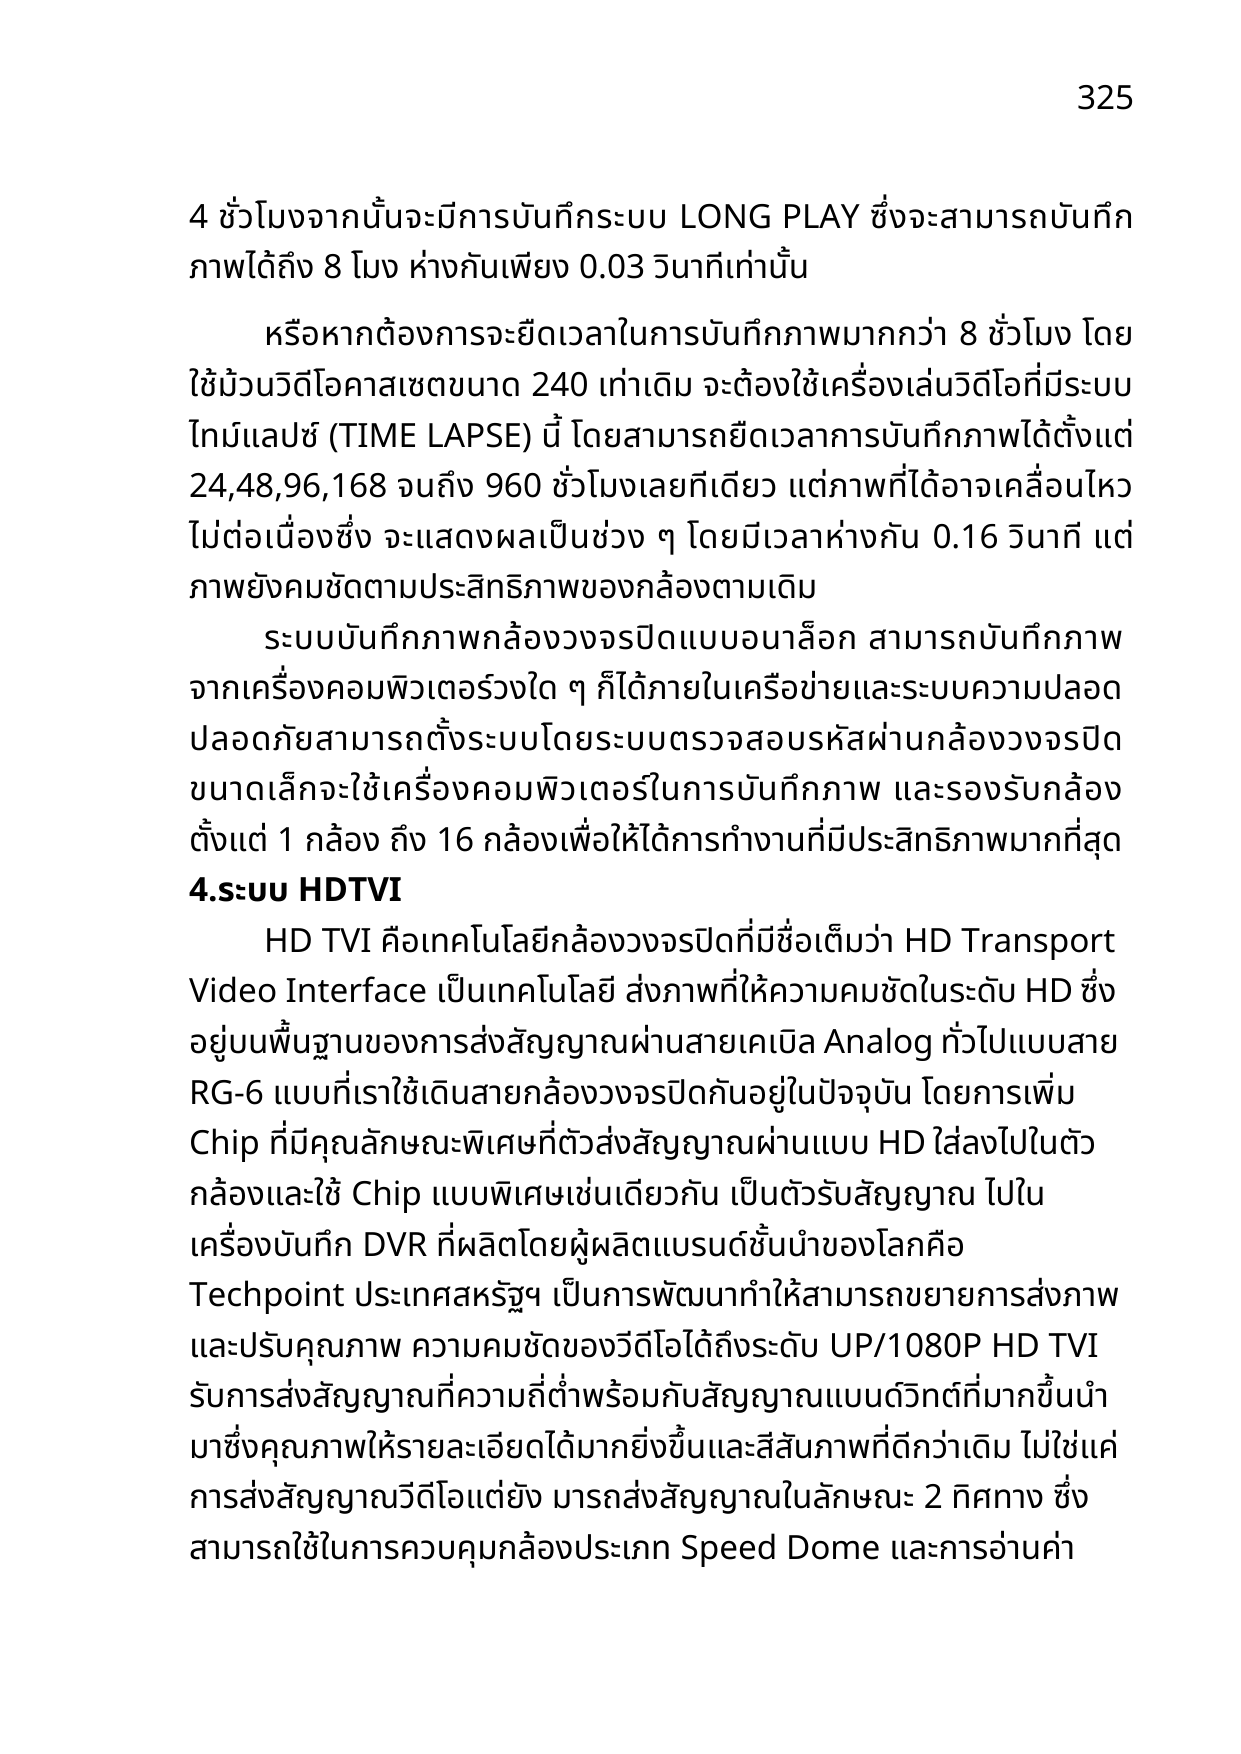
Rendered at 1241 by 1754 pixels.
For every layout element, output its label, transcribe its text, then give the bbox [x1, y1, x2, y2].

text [189, 917, 1124, 1574]
text ระบบบันทึกภาพกล้องวงจรปิดแบบอนาล็อก สามารถบันทึกภาพจากเครื่องคอมพิวเตอร์วงใด ๆ ก็ได้ภายในเครือข่ายและระบบความปลอดปลอดภัยสามารถตั้งระบบโดยระบบตรวจสอบรหัสผ่านกล้องวงจรปิดขนาดเล็กจะใช้เครื่องคอมพิวเตอร์ในการบันทึกภาพ และรองรับกล้องตั้งแต่ 1 กล้อง ถึง 16 กล้องเพื่อให้ได้การทํางานที่มีประสิทธิภาพมากที่สุด [189, 614, 1124, 866]
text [189, 193, 1134, 294]
text หรือหากต้องการจะยืดเวลาในการบันทึกภาพมากกว่า 8 ชั่วโมง โดยใช้ม้วนวิดีโอคาสเซตขนาด 240 เท่าเดิม จะต้องใช้เครื่องเล่นวิดีโอที่มีระบบไทม์แลปซ์ (TIME LAPSE) นี้ โดยสามารถยืดเวลาการบันทึกภาพได้ตั้งแต่ 24,48,96,168 จนถึง 960 ชั่วโมงเลยทีเดียว แต่ภาพที่ได้อาจเคลื่อนไหวไม่ต่อเนื่องซึ่ง จะแสดงผลเป็นช่วง ๆ โดยมีเวลาห่างกัน 0.16 วินาที แต่ภาพยังคมชัดตามประสิทธิภาพของกล้องตามเดิม [189, 310, 1134, 614]
text 4.ระบบ HDTVI [189, 866, 1124, 917]
